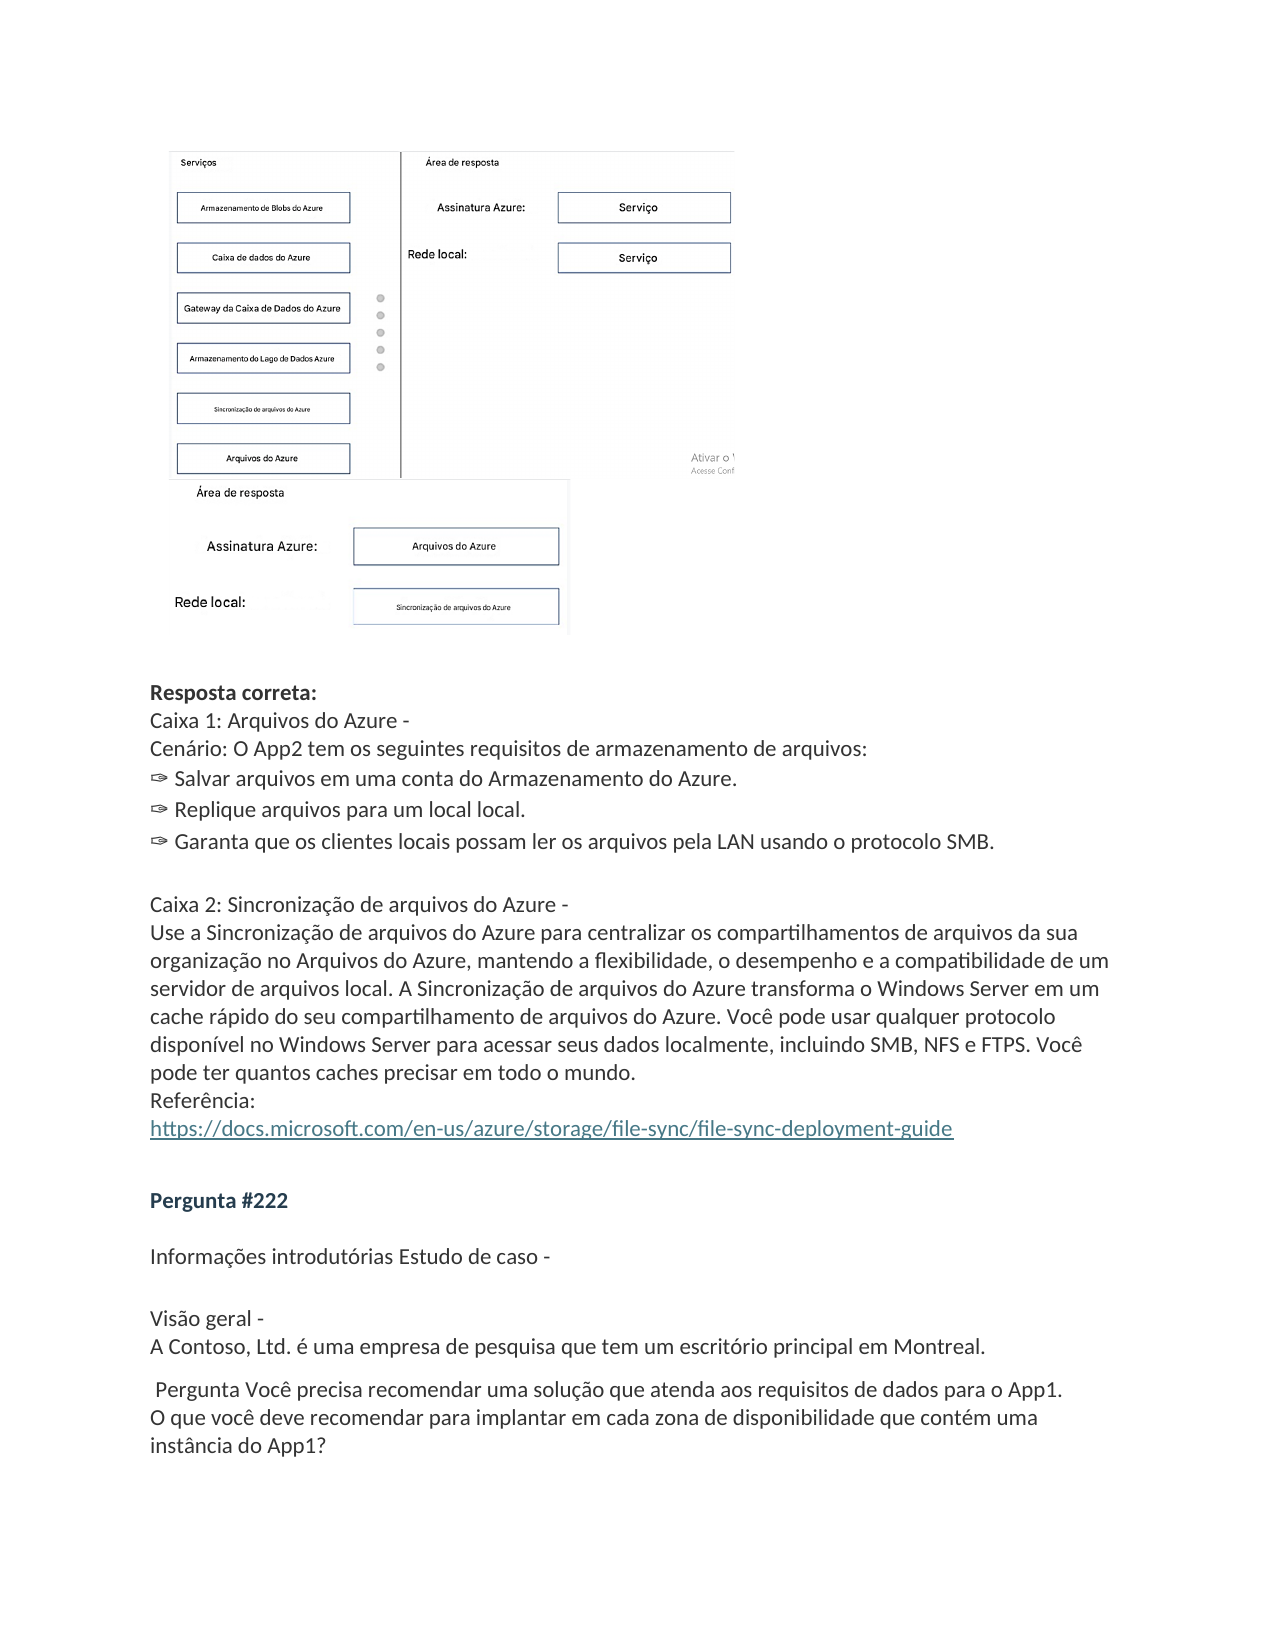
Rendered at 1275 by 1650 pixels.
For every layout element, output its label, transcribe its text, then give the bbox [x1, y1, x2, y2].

text Pergunta #222 [150, 1186, 1125, 1214]
text Resposta correta: Caixa 1: Arquivos do Azure - Cenário: O App2 tem os seguintes requisitos de armazenamento de arquivos: ✑ Salvar arquivos em uma conta do Armazenamento do Azure. ✑ Replique arquivos para um local local. ✑ Garanta que os clientes locais possam ler os arquivos pela LAN usando o protocolo SMB. Caixa 2: Sincronização de arquivos do Azure - Use a Sincronização de arquivos do Azure para centralizar os compartilhamentos de arquivos da sua organização no Arquivos do Azure, mantendo a flexibilidade, o desempenho e a compatibilidade de um servidor de arquivos local. A Sincronização de arquivos do Azure transforma o Windows Server em um cache rápido do seu compartilhamento de arquivos do Azure. Você pode usar qualquer protocolo disponível no Windows Server para acessar seus dados localmente, incluindo SMB, NFS e FTPS. Você pode ter quantos caches precisar em todo o mundo. Referência: https://docs.microsoft.com/en-us/azure/storage/file-sync/file-sync-deployment-guide [150, 678, 1125, 1142]
text Pergunta Você precisa recomendar uma solução que atenda aos requisitos de dados para o App1. O que você deve recomendar para implantar em cada zona de disponibilidade que contém uma instância do App1? [150, 1376, 1125, 1459]
text Informações introdutórias Estudo de caso - Visão geral - A Contoso, Ltd. é uma empresa de pesquisa que tem um escritório principal em Montreal. [150, 1242, 1125, 1360]
